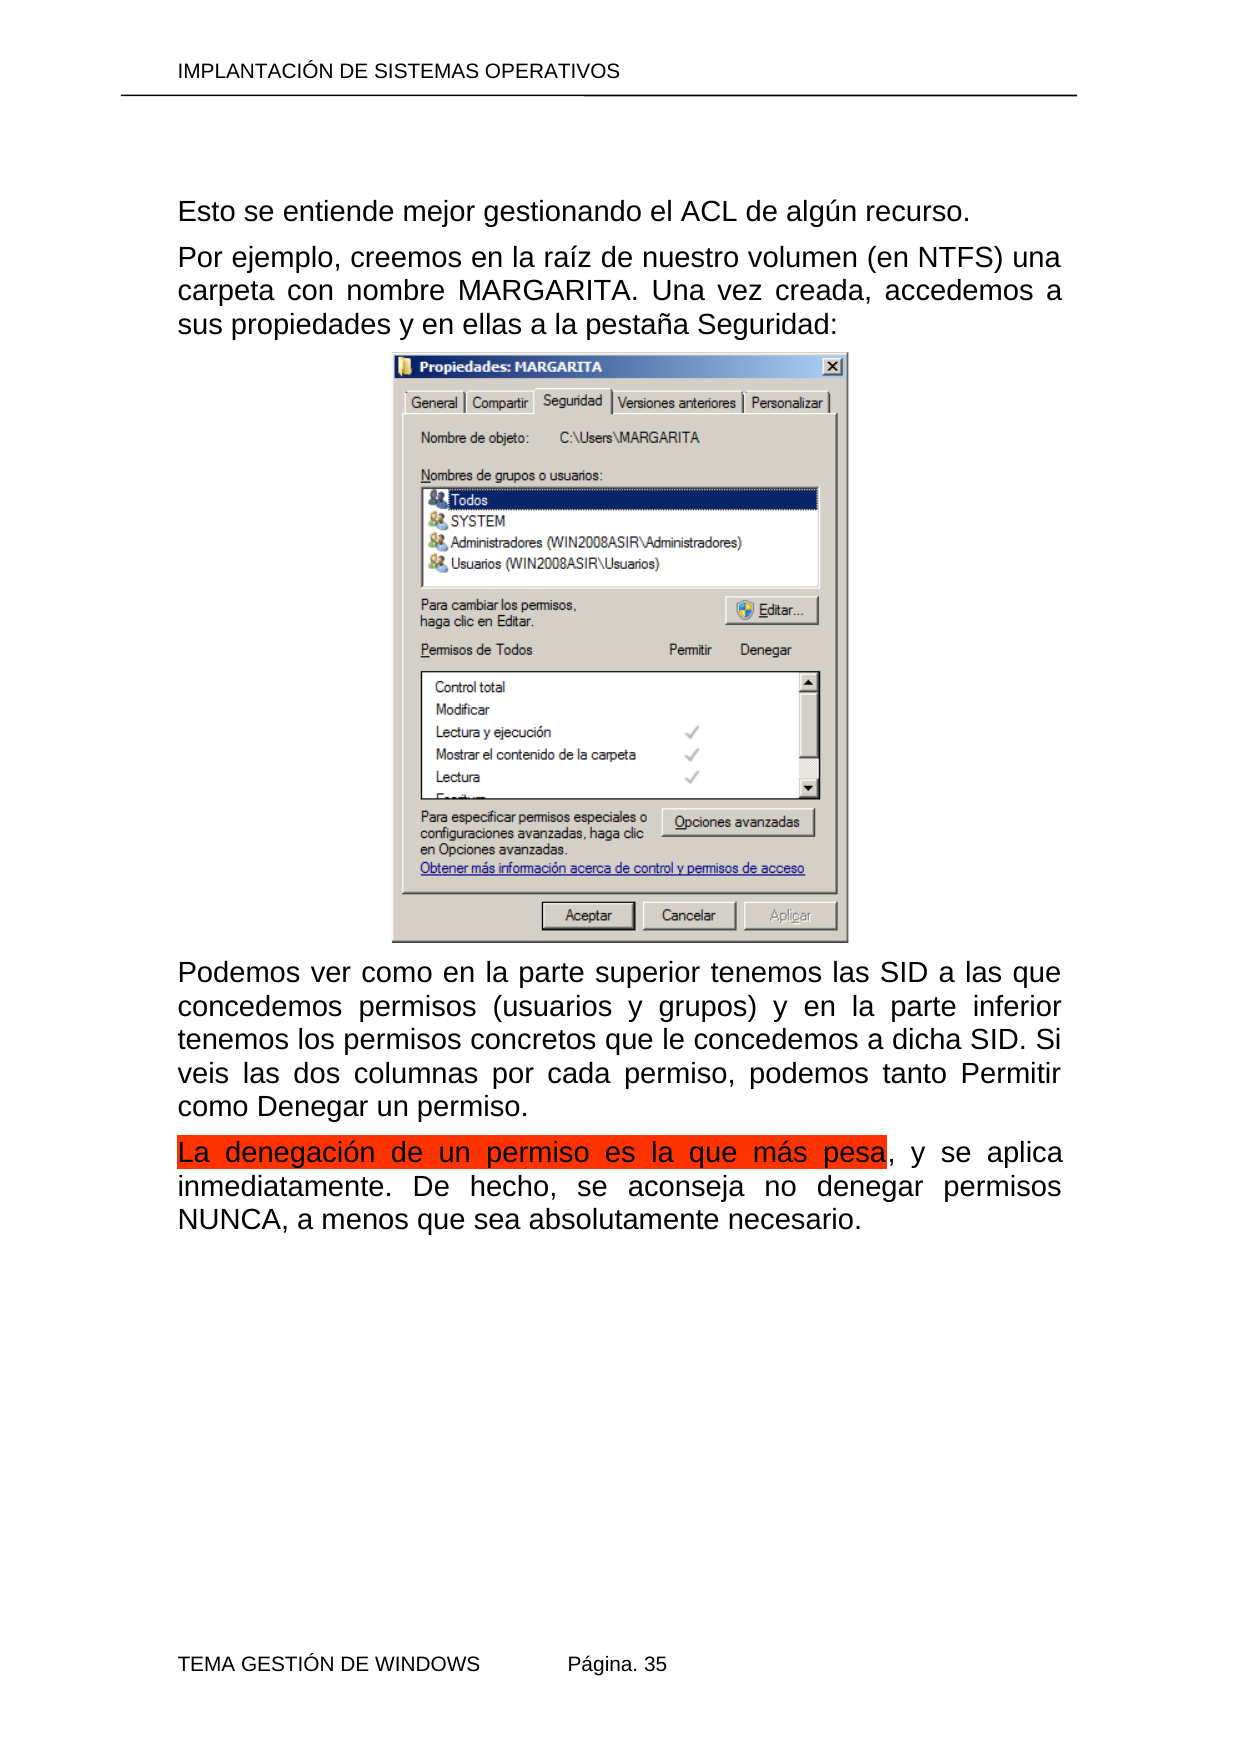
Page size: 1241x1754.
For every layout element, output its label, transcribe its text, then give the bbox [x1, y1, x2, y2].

text La denegación de un permiso es la que más pesa, y se aplica inmediatamente. De hecho, se aconseja no denegar permisos NUNCA, a menos que sea absolutamente necesario. [177, 1135, 1063, 1236]
picture [391, 352, 849, 943]
text Podemos ver como en la parte superior tenemos las SID a las que concedemos permisos (usuarios y grupos) y en la parte inferior tenemos los permisos concretos que le concedemos a dicha SID. Si veis las dos columnas por cada permiso, podemos tanto Permitir como Denegar un permiso. [177, 955, 1063, 1123]
text Por ejemplo, creemos en la raíz de nuestro volumen (en NTFS) una carpeta con nombre MARGARITA. Una vez creada, accedemos a sus propiedades y en ellas a la pestaña Seguridad: [177, 240, 1063, 340]
text Esto se entiende mejor gestionando el ACL de algún recurso. [177, 194, 1063, 227]
